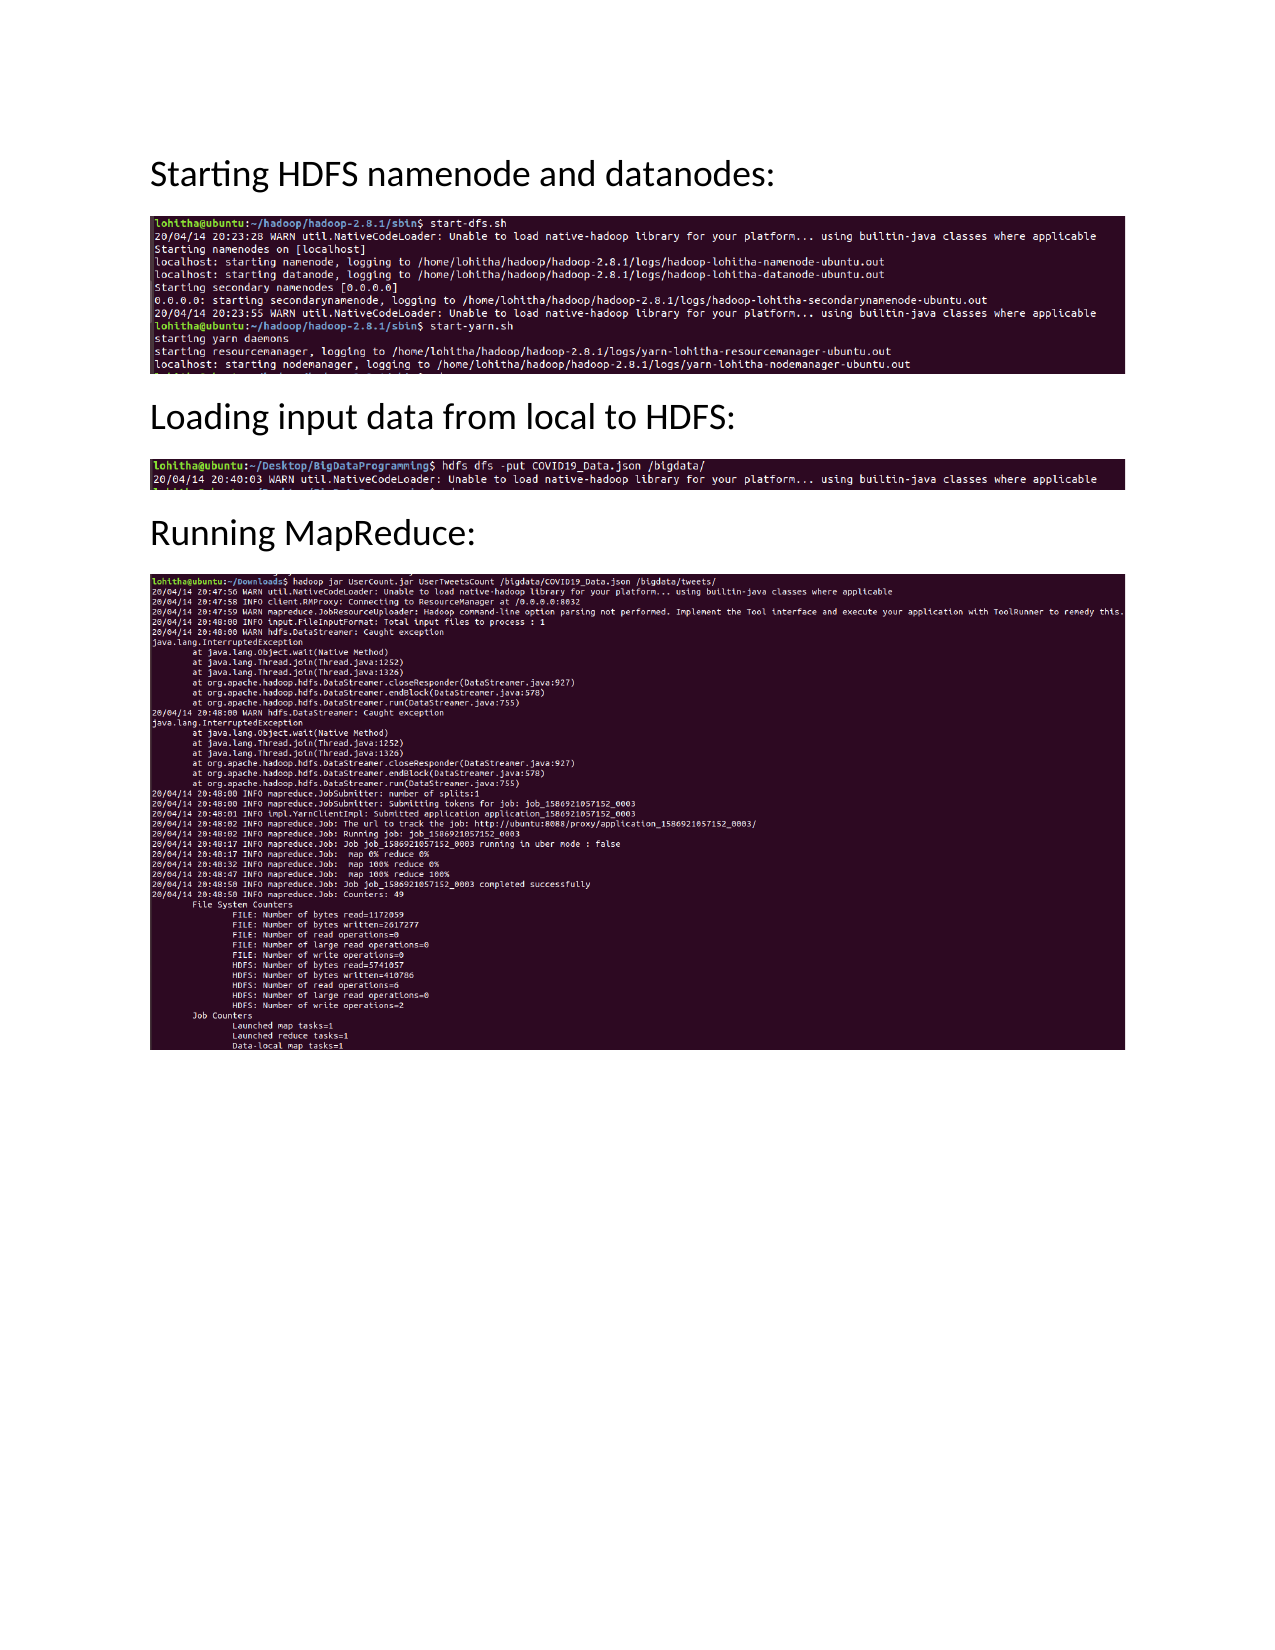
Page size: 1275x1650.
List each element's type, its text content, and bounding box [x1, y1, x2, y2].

text Starting HDFS namenode and datanodes: [150, 150, 1125, 196]
text Running MapReduce: [150, 508, 1125, 554]
picture [150, 574, 1125, 1050]
picture [150, 459, 1125, 490]
text Loading input data from local to HDFS: [150, 393, 1125, 439]
picture [150, 216, 1125, 374]
